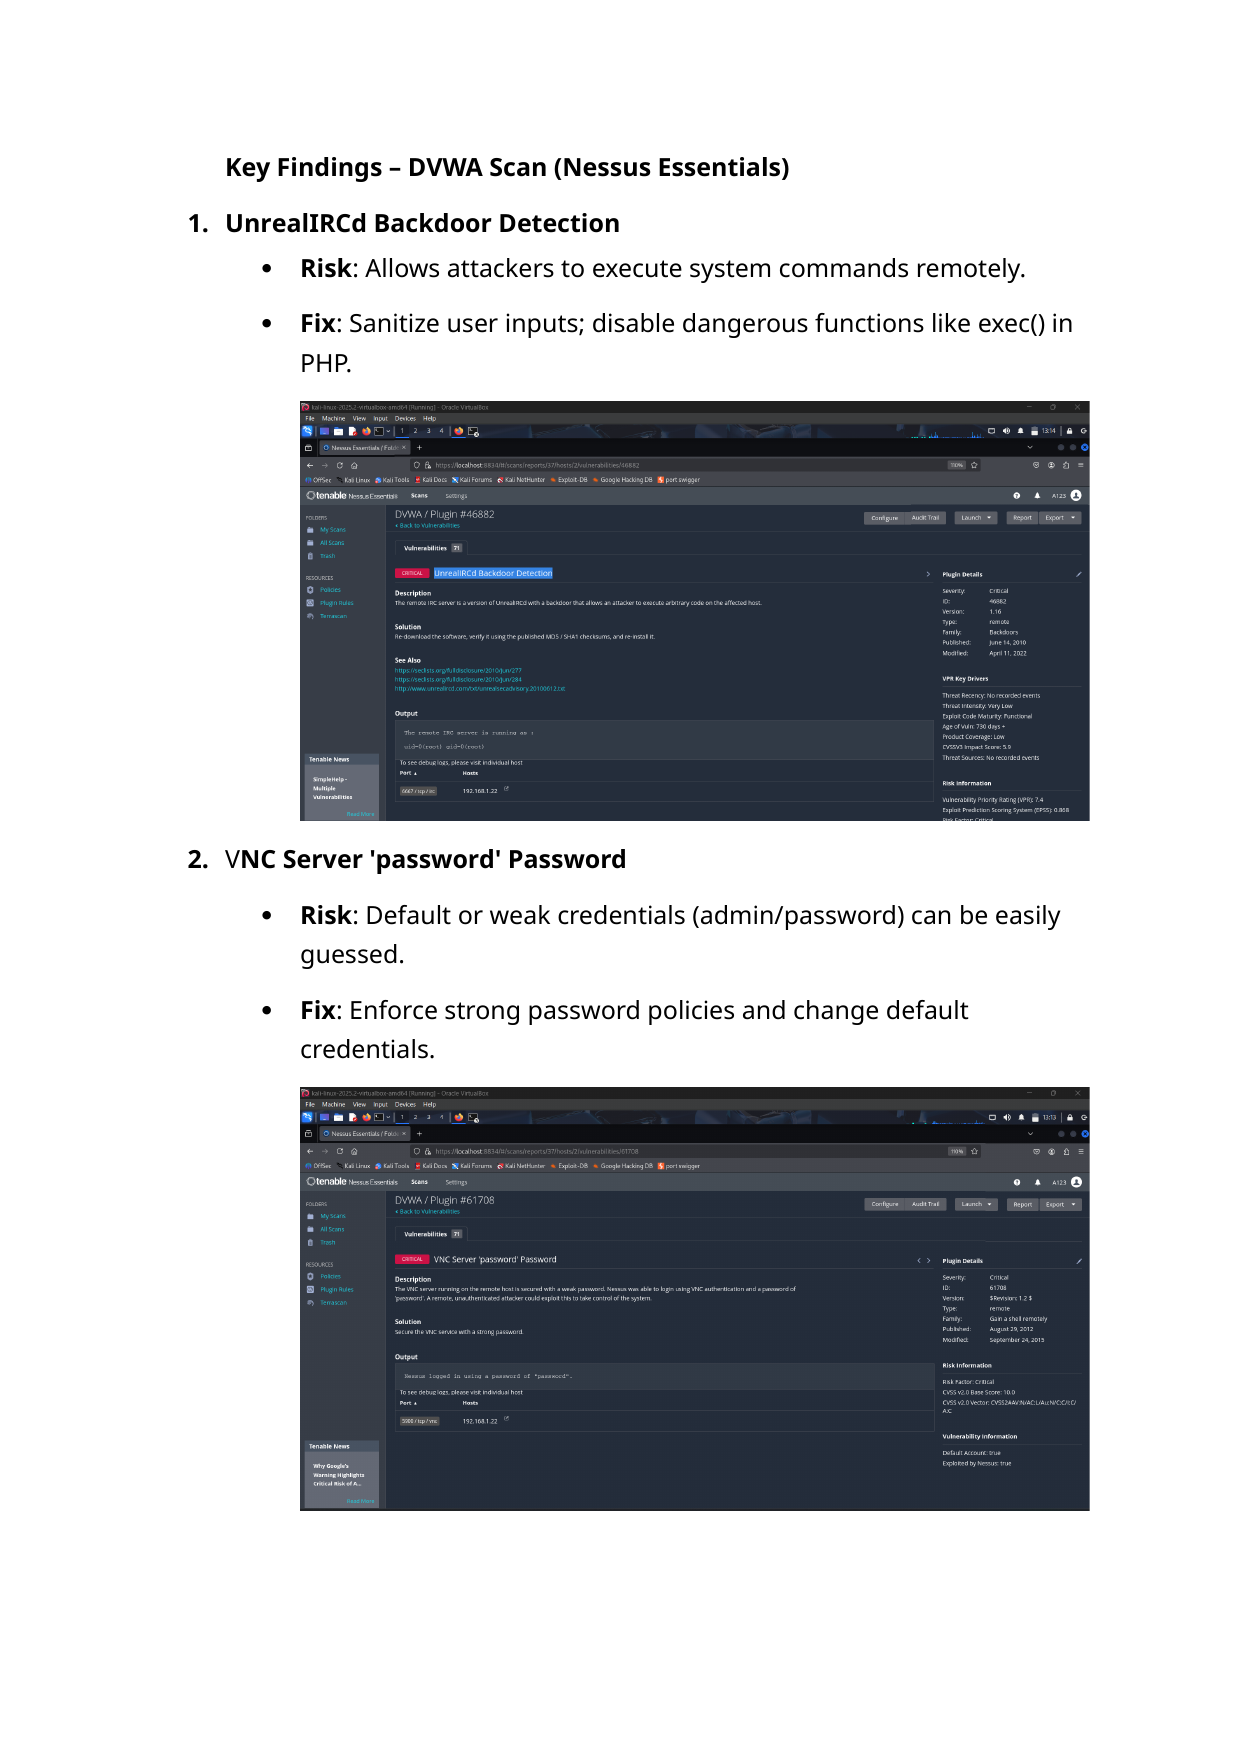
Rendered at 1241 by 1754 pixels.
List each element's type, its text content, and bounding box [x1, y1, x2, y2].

list Key Findings – DVWA Scan (Nessus Essentials) [225, 150, 1090, 184]
list Risk: Allows attackers to execute system commands remotely. [262, 250, 1090, 284]
picture [300, 1087, 1090, 1511]
list UnrealIRCd Backdoor Detection [187, 206, 1090, 240]
list Fix: Enforce strong password policies and change default credentials. [262, 993, 1090, 1066]
list VNC Server 'password' Password [187, 842, 1090, 876]
list Fix: Sanitize user inputs; disable dangerous functions like exec() in PHP. [262, 306, 1090, 379]
picture [300, 401, 1090, 821]
list Risk: Default or weak credentials (admin/password) can be easily guessed. [262, 898, 1090, 971]
